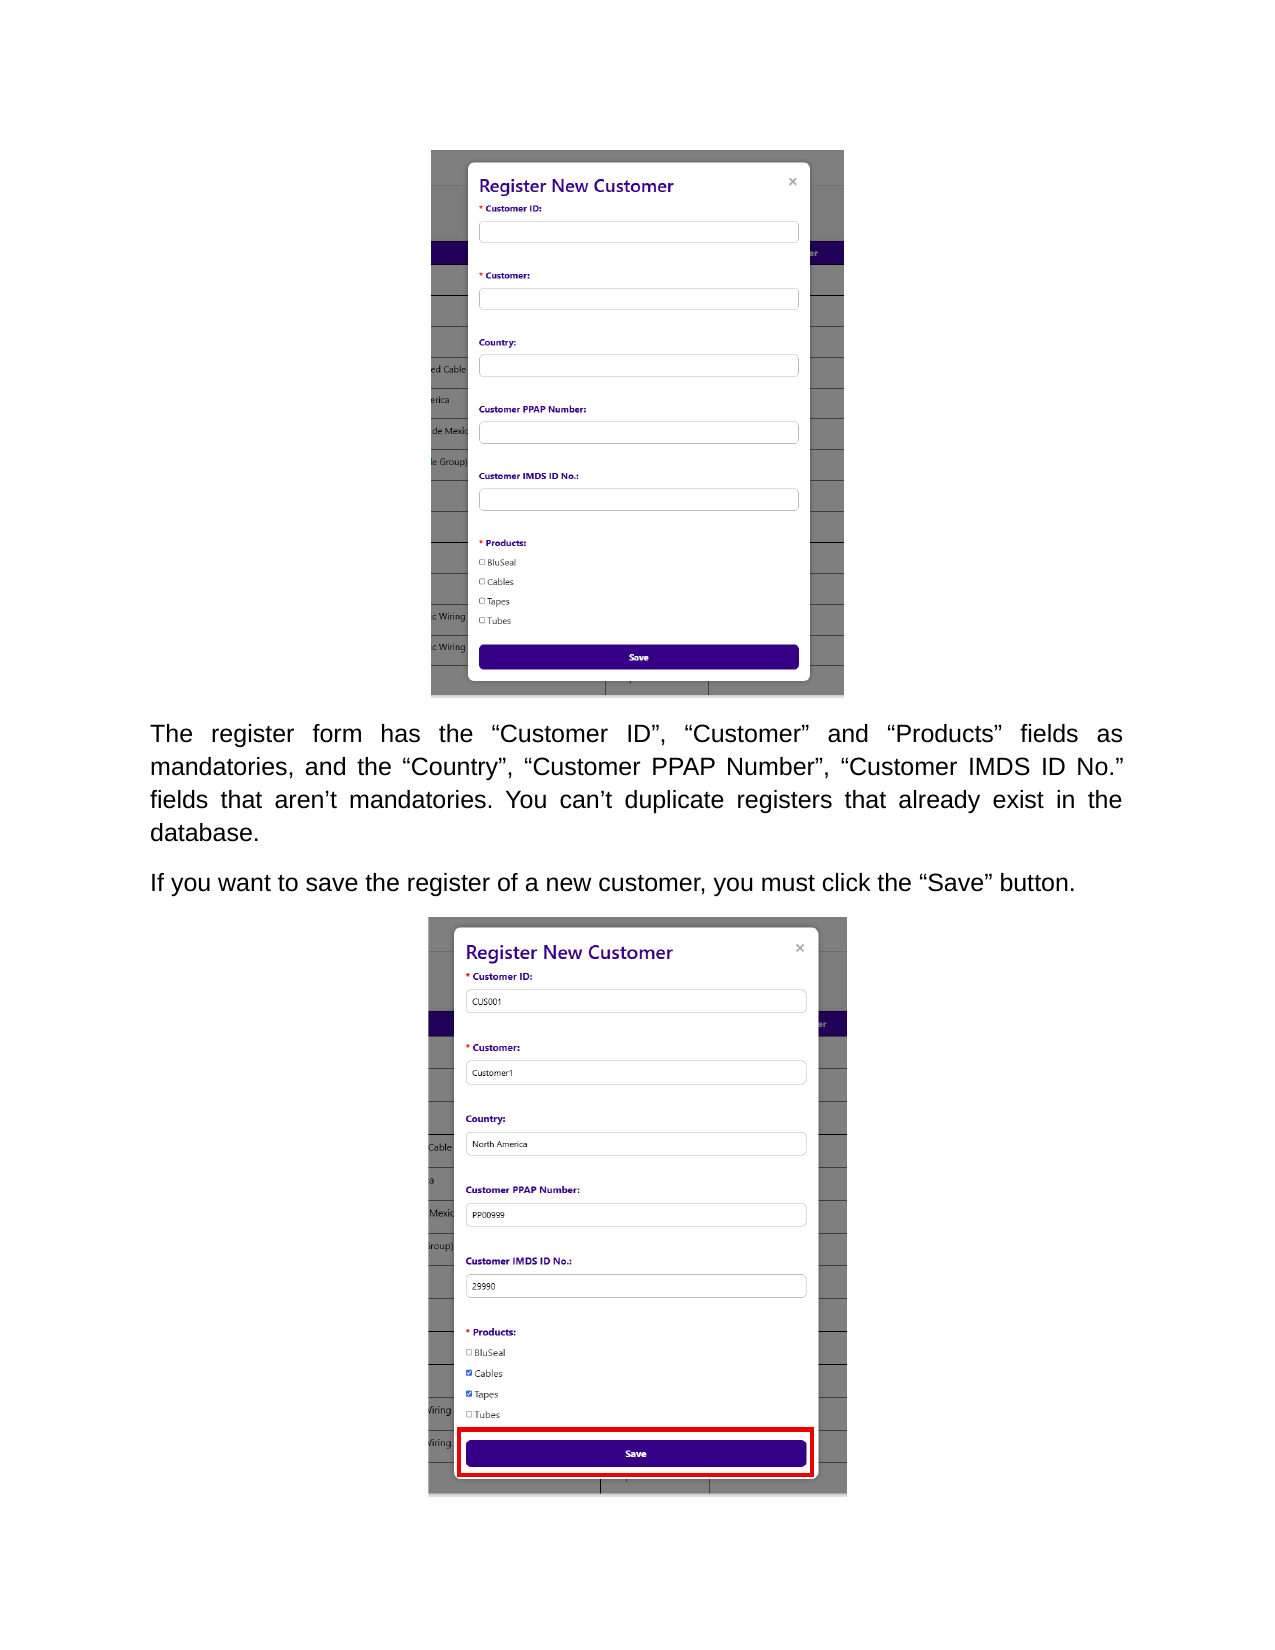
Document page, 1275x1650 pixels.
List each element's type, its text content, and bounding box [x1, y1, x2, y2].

picture [428, 917, 847, 1497]
text If you want to save the register of a new customer, you must click the “Save” button. [150, 868, 1125, 897]
picture [431, 150, 844, 698]
text The register form has the “Customer ID”, “Customer” and “Products” fields as mandatories, and the “Country”, “Customer PPAP Number”, “Customer IMDS ID No.” fields that aren’t mandatories. You can’t duplicate registers that already exist in the database. [150, 719, 1125, 847]
